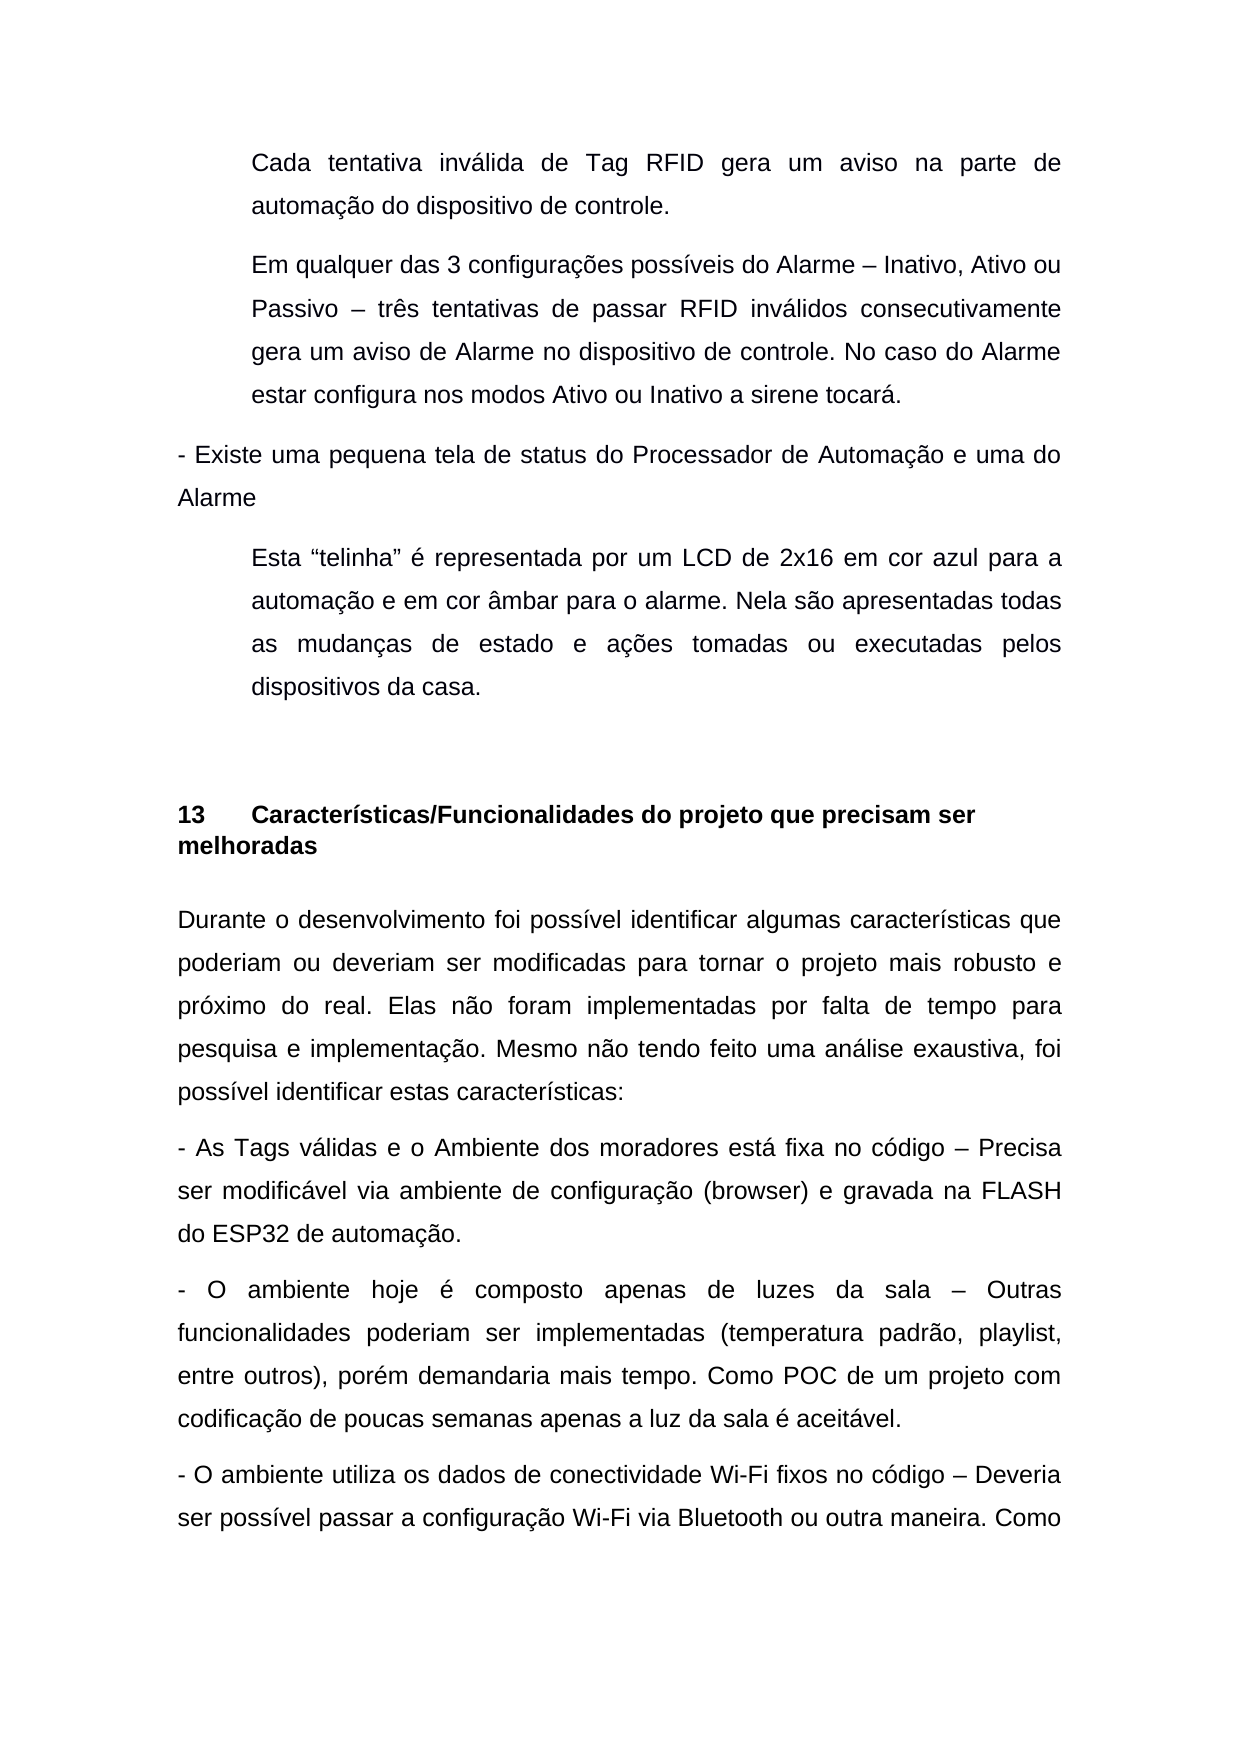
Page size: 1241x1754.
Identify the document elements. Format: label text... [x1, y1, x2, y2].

text Durante o desenvolvimento foi possível identificar algumas características que poderiam ou deveriam ser modificadas para tornar o projeto mais robusto e próximo do real. Elas não foram implementadas por falta de tempo para pesquisa e implementação. Mesmo não tendo feito uma análise exaustiva, foi possível identificar estas características: [177, 905, 1063, 1106]
text - O ambiente hoje é composto apenas de luzes da sala – Outras funcionalidades poderiam ser implementadas (temperatura padrão, playlist, entre outros), porém demandaria mais tempo. Como POC de um projeto com codificação de poucas semanas apenas a luz da sala é aceitável. [177, 1275, 1063, 1433]
text - As Tags válidas e o Ambiente dos moradores está fixa no código – Precisa ser modificável via ambiente de configuração (browser) e gravada na FLASH do ESP32 de automação. [177, 1133, 1063, 1248]
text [177, 1460, 1063, 1532]
subtitle 13 Características/Funcionalidades do projeto que precisam ser melhoradas [177, 800, 1063, 860]
text Em qualquer das 3 configurações possíveis do Alarme – Inativo, Ativo ou Passivo – três tentativas de passar RFID inválidos consecutivamente gera um aviso de Alarme no dispositivo de controle. No caso do Alarme estar configura nos modos Ativo ou Inativo a sirene tocará. [251, 251, 1063, 409]
text Cada tentativa inválida de Tag RFID gera um aviso na parte de automação do dispositivo de controle. [251, 148, 1063, 219]
text Esta “telinha” é representada por um LCD de 2x16 em cor azul para a automação e em cor âmbar para o alarme. Nela são apresentadas todas as mudanças de estado e ações tomadas ou executadas pelos dispositivos da casa. [251, 543, 1063, 701]
text - Existe uma pequena tela de status do Processador de Automação e uma do Alarme [177, 440, 1063, 512]
